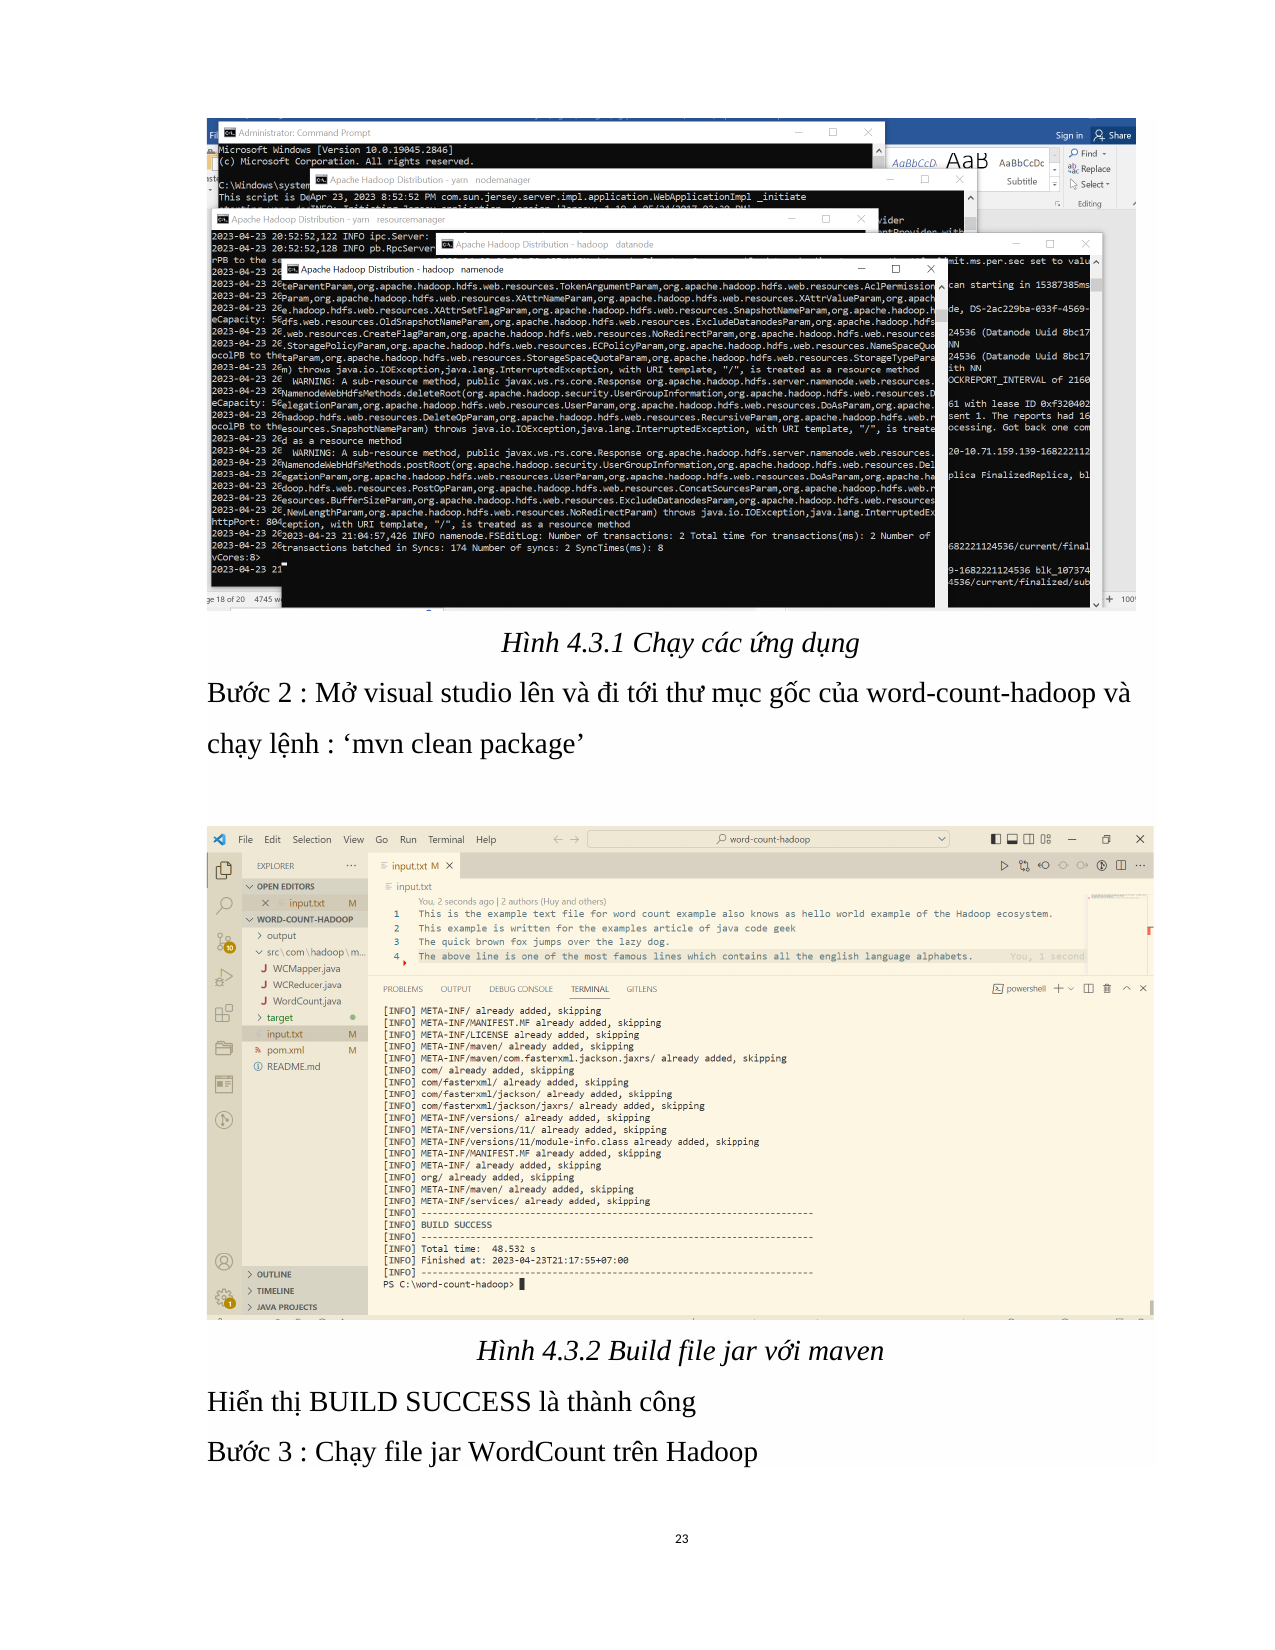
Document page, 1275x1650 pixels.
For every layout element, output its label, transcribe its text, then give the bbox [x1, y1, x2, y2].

text Hình 4.3.2 Build file jar với maven [207, 1333, 1157, 1367]
text Bước 3 : Chạy file jar WordCount trên Hadoop [207, 1434, 1157, 1468]
text Bước 2 : Mở visual studio lên và đi tới thư mục gốc của word-count-hadoop và chạy lệnh : ‘mvn clean package’ [207, 676, 1157, 759]
picture [206, 826, 1154, 1320]
text Hình 4.3.1 Chạy các ứng dụng [207, 625, 1157, 659]
text Hiển thị BUILD SUCCESS là thành công [207, 1384, 1157, 1417]
picture [206, 118, 1136, 611]
